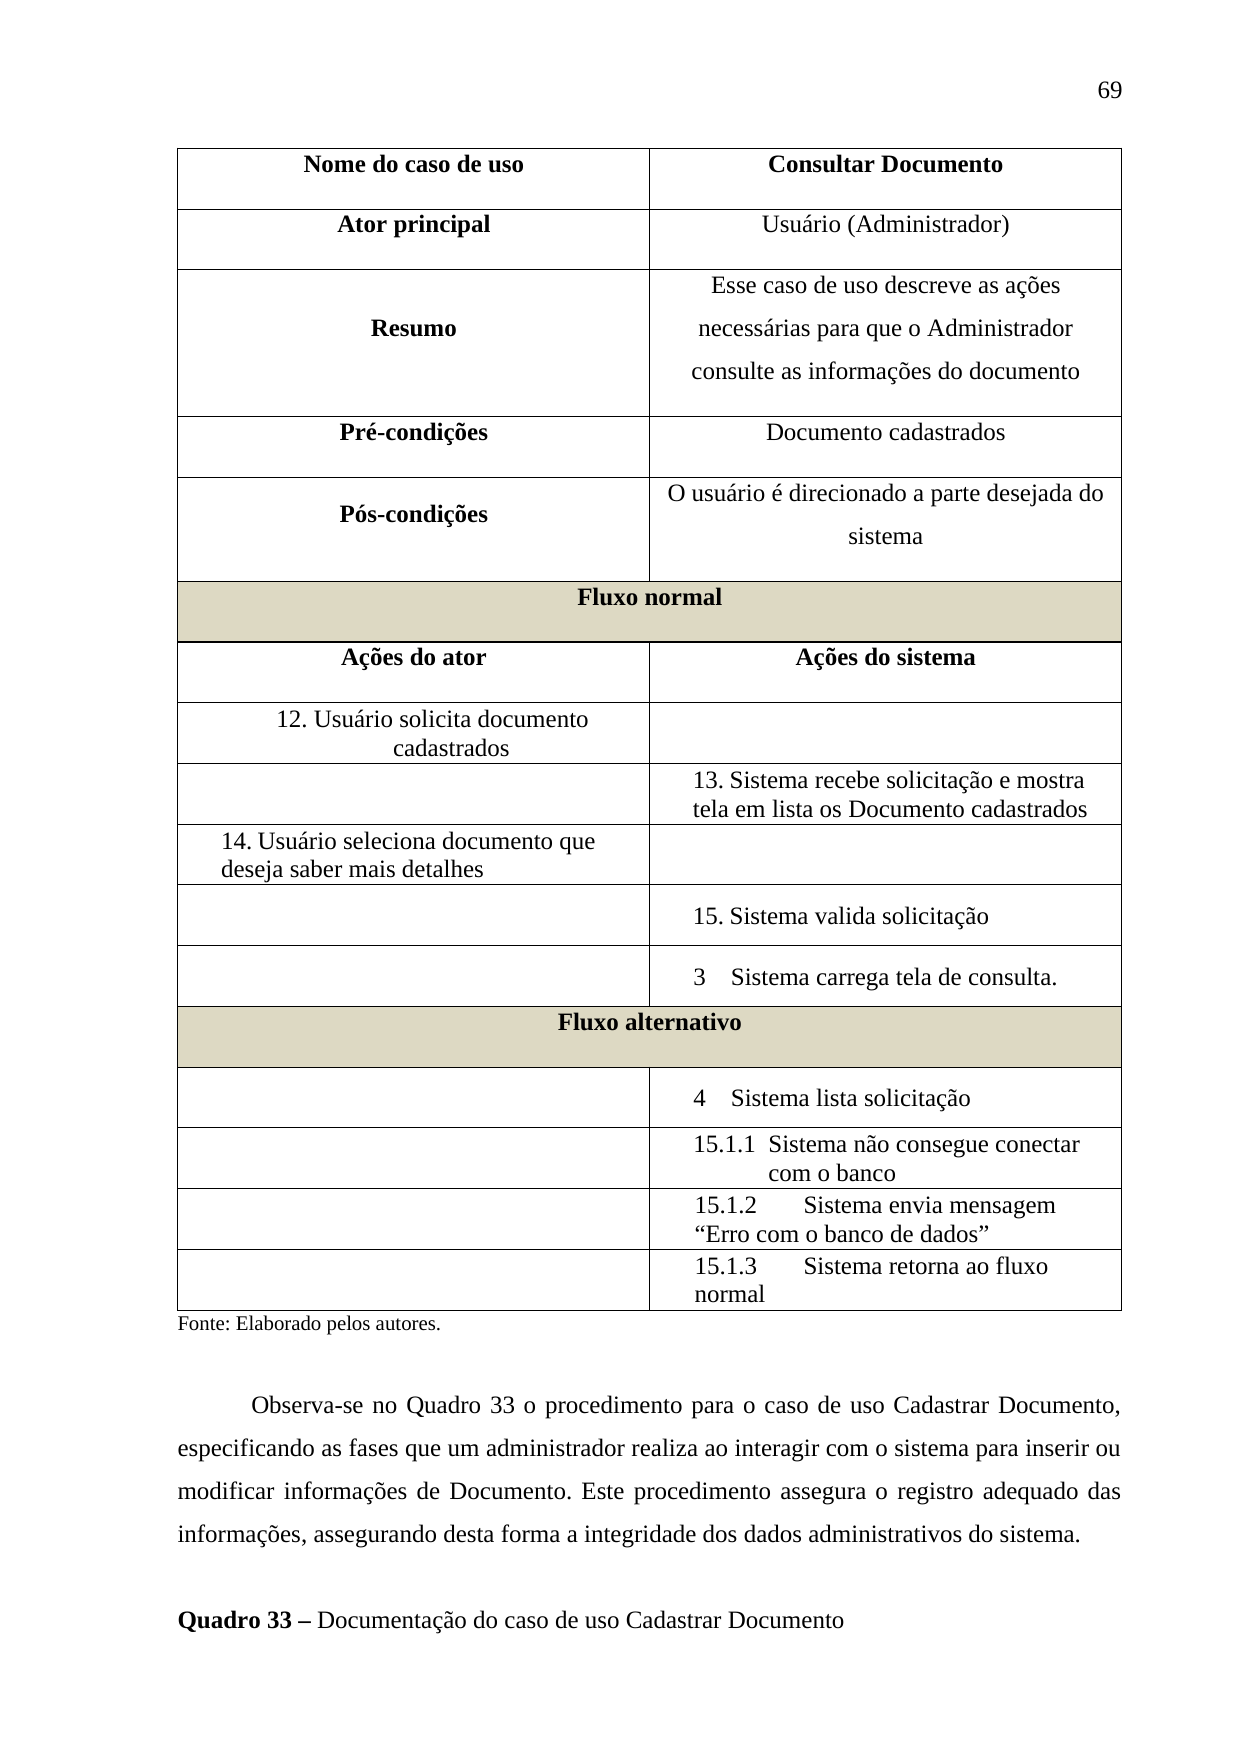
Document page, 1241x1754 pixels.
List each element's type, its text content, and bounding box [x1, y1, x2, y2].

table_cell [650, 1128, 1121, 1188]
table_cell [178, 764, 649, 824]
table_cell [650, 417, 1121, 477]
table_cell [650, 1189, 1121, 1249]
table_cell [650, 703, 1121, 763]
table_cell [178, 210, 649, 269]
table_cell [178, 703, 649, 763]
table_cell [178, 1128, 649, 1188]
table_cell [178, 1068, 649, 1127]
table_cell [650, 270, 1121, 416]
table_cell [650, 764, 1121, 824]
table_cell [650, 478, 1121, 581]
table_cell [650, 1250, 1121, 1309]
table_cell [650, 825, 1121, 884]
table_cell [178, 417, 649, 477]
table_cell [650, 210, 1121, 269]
text Observa-se no Quadro 33 o procedimento para o caso de uso Cadastrar Documento, especificando as fases que um administrador realiza ao interagir com o sistema para inserir ou modificar informações de Documento. Este procedimento assegura o registro adequado das informações, assegurando desta forma a integridade dos dados administrativos do sistema. [177, 1390, 1122, 1548]
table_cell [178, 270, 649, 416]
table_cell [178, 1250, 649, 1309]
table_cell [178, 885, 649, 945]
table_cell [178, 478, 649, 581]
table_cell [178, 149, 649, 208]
text Quadro 33 – Documentação do caso de uso Cadastrar Documento [177, 1605, 1122, 1634]
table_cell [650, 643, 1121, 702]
text Fonte: Elaborado pelos autores. [177, 1311, 1122, 1334]
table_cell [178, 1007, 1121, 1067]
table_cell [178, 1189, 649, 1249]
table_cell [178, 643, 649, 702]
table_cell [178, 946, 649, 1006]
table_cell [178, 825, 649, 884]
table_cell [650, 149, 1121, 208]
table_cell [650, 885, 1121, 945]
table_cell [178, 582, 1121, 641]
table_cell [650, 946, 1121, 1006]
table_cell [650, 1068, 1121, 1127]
